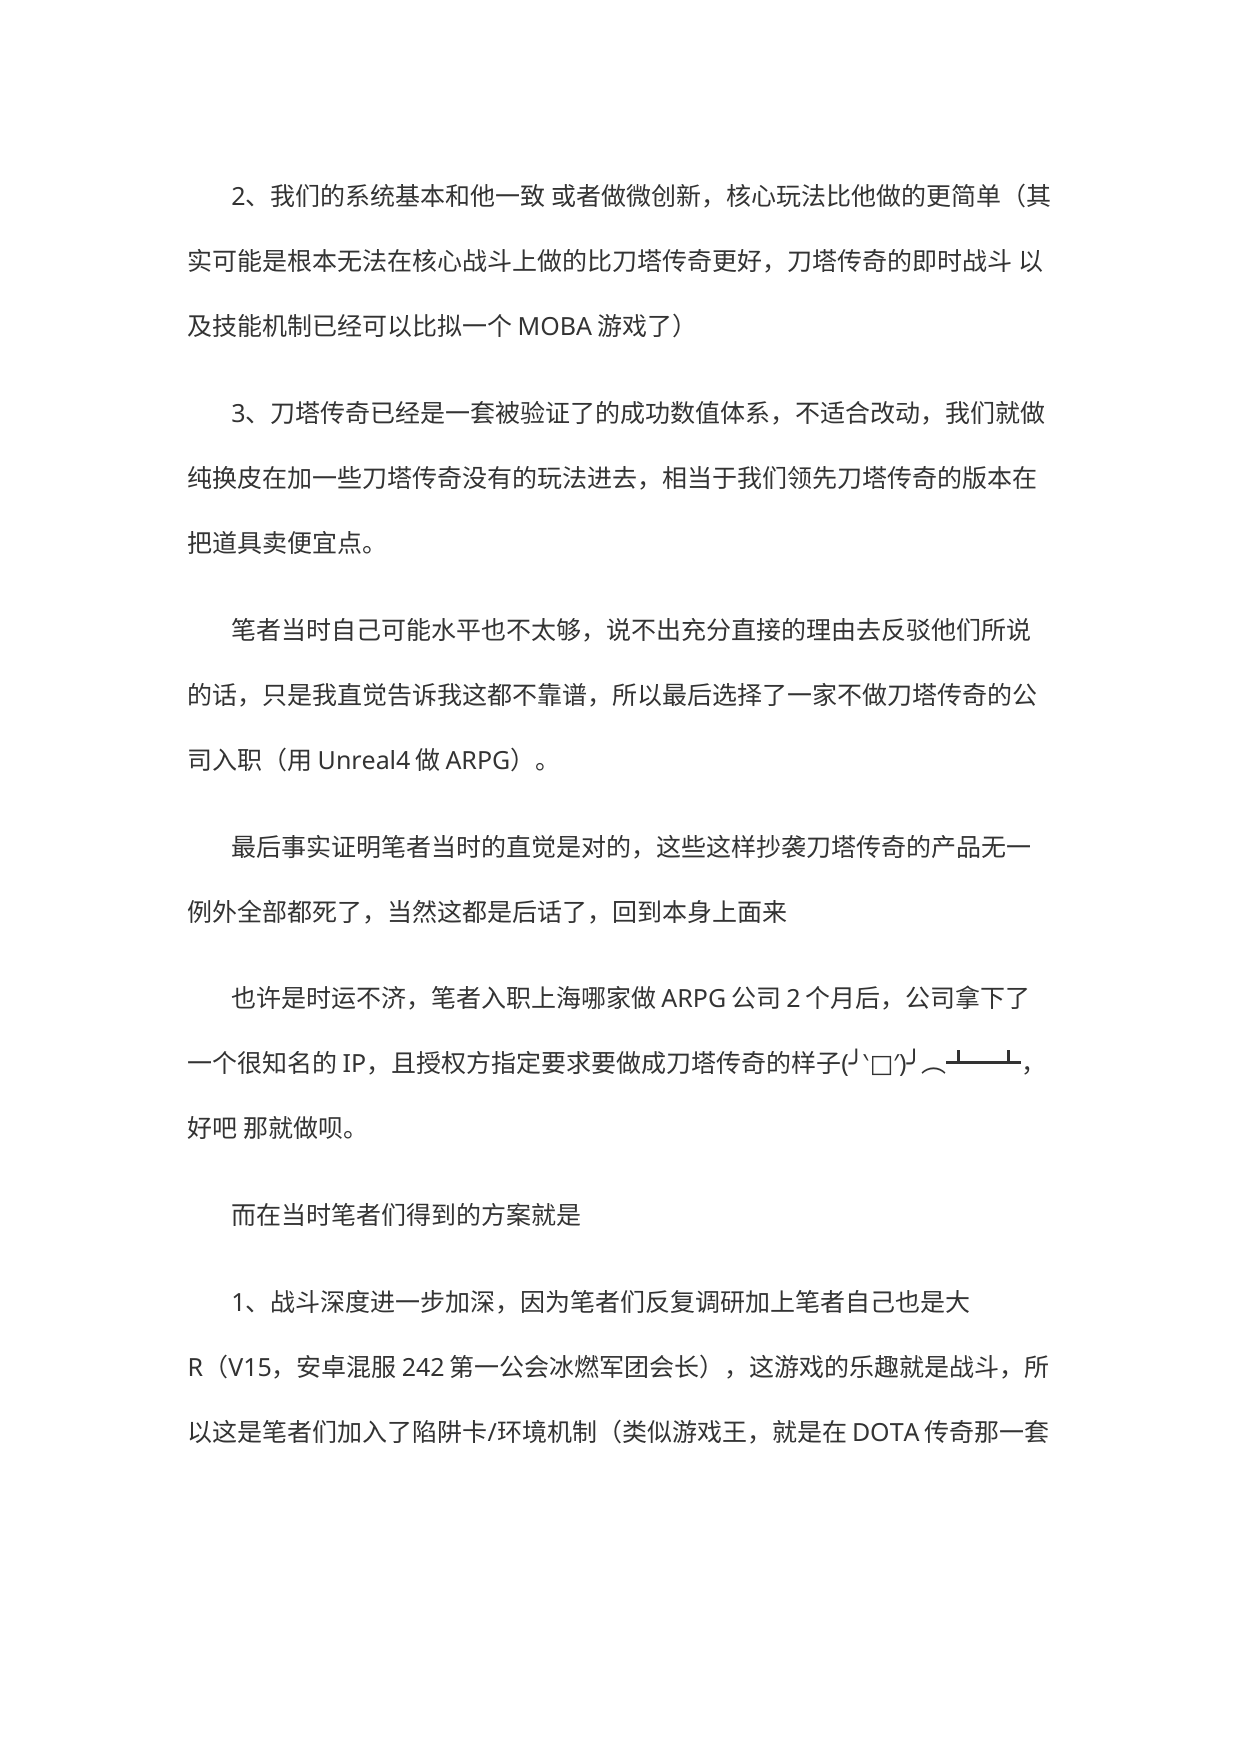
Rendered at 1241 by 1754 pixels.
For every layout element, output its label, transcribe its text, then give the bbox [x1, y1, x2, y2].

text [187, 1268, 1053, 1463]
text 2、我们的系统基本和他一致 或者做微创新，核心玩法比他做的更简单（其实可能是根本无法在核心战斗上做的比刀塔传奇更好，刀塔传奇的即时战斗 以及技能机制已经可以比拟一个MOBA游戏了） [187, 162, 1053, 357]
text 也许是时运不济，笔者入职上海哪家做ARPG公司2个月后，公司拿下了一个很知名的IP，且授权方指定要求要做成刀塔传奇的样子(╯‵□′)╯︵┻━┻，好吧 那就做呗。 [187, 964, 1053, 1159]
text 而在当时笔者们得到的方案就是 [187, 1181, 1053, 1246]
text 3、刀塔传奇已经是一套被验证了的成功数值体系，不适合改动，我们就做纯换皮在加一些刀塔传奇没有的玩法进去，相当于我们领先刀塔传奇的版本在把道具卖便宜点。 [187, 379, 1053, 574]
text 笔者当时自己可能水平也不太够，说不出充分直接的理由去反驳他们所说的话，只是我直觉告诉我这都不靠谱，所以最后选择了一家不做刀塔传奇的公司入职（用Unreal4做ARPG）。 [187, 596, 1053, 791]
text 最后事实证明笔者当时的直觉是对的，这些这样抄袭刀塔传奇的产品无一例外全部都死了，当然这都是后话了，回到本身上面来 [187, 813, 1053, 943]
